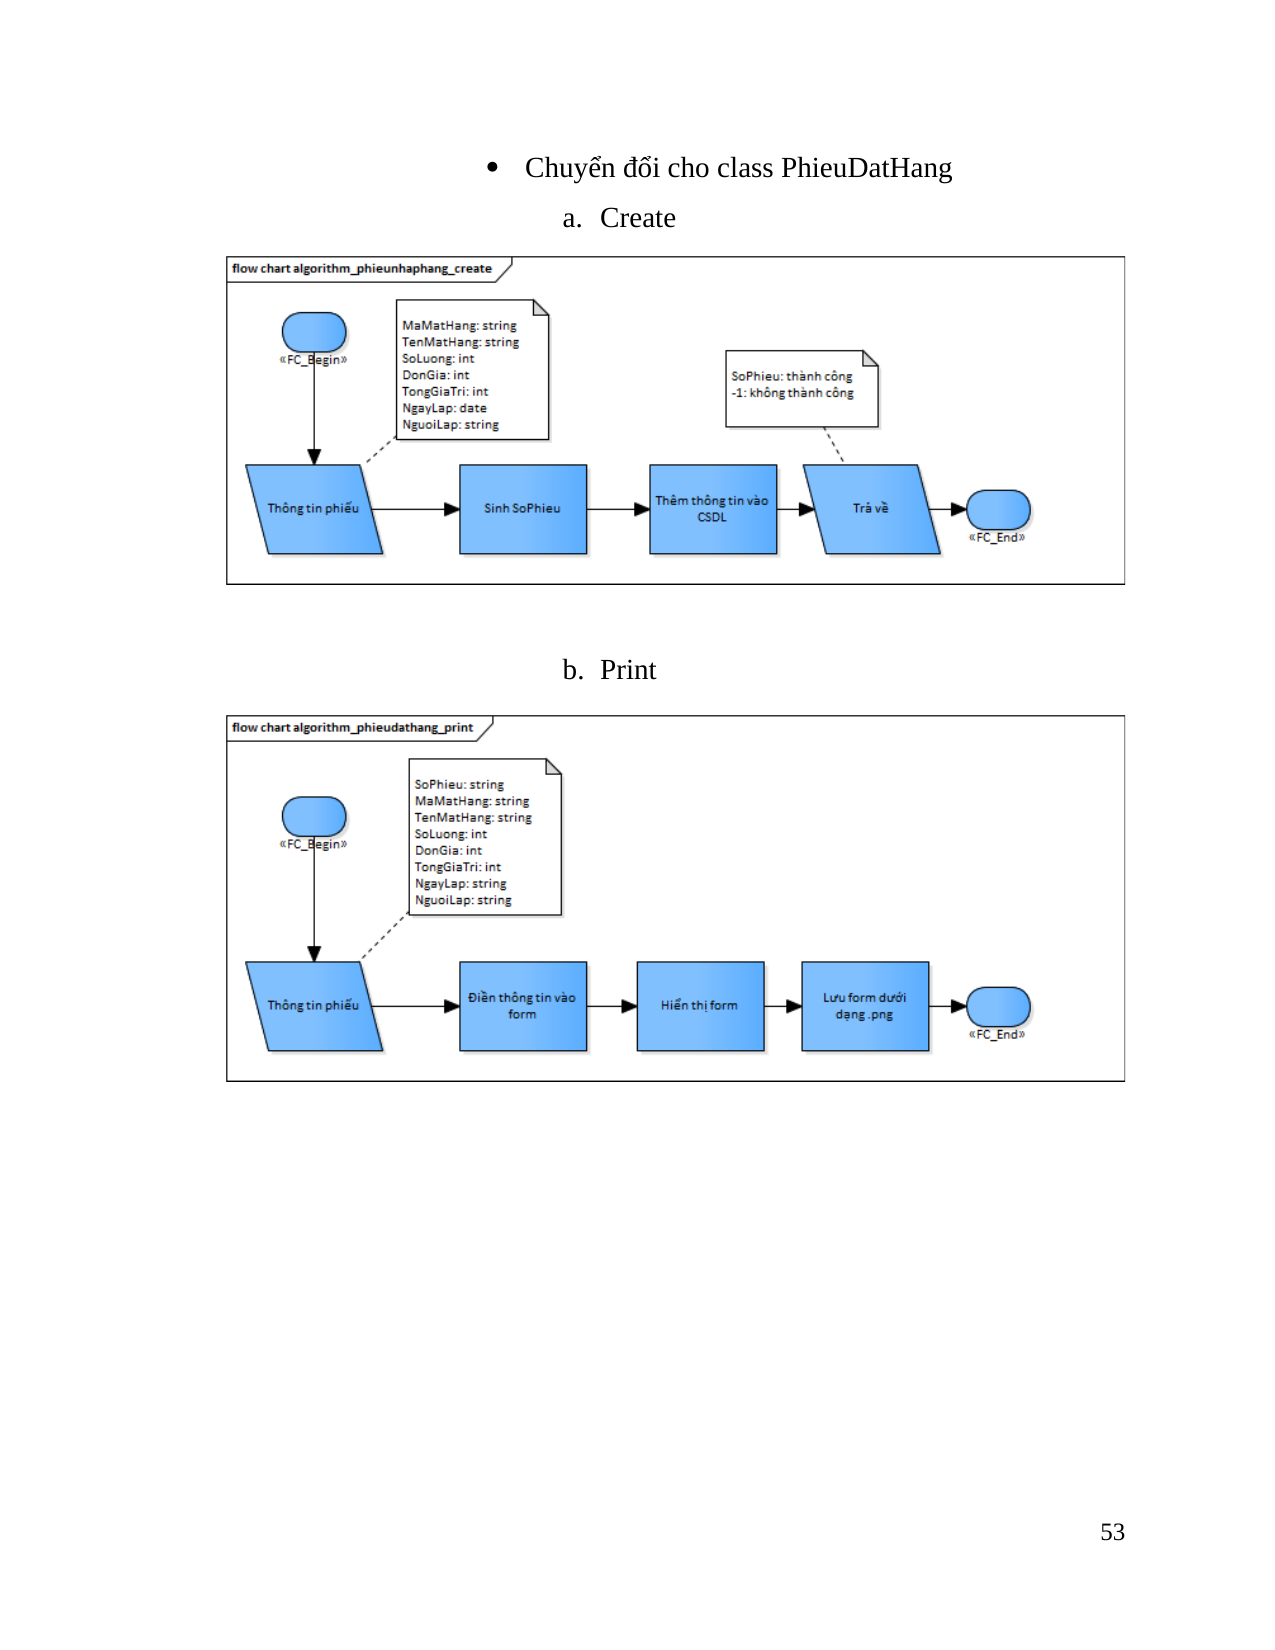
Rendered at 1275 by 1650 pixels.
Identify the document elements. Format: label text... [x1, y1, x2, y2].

list Chuyển đổi cho class PhieuDatHang [487, 150, 1125, 184]
list Create [562, 200, 1125, 234]
picture [225, 255, 1125, 585]
list Print [562, 652, 1125, 685]
picture [225, 714, 1125, 1082]
